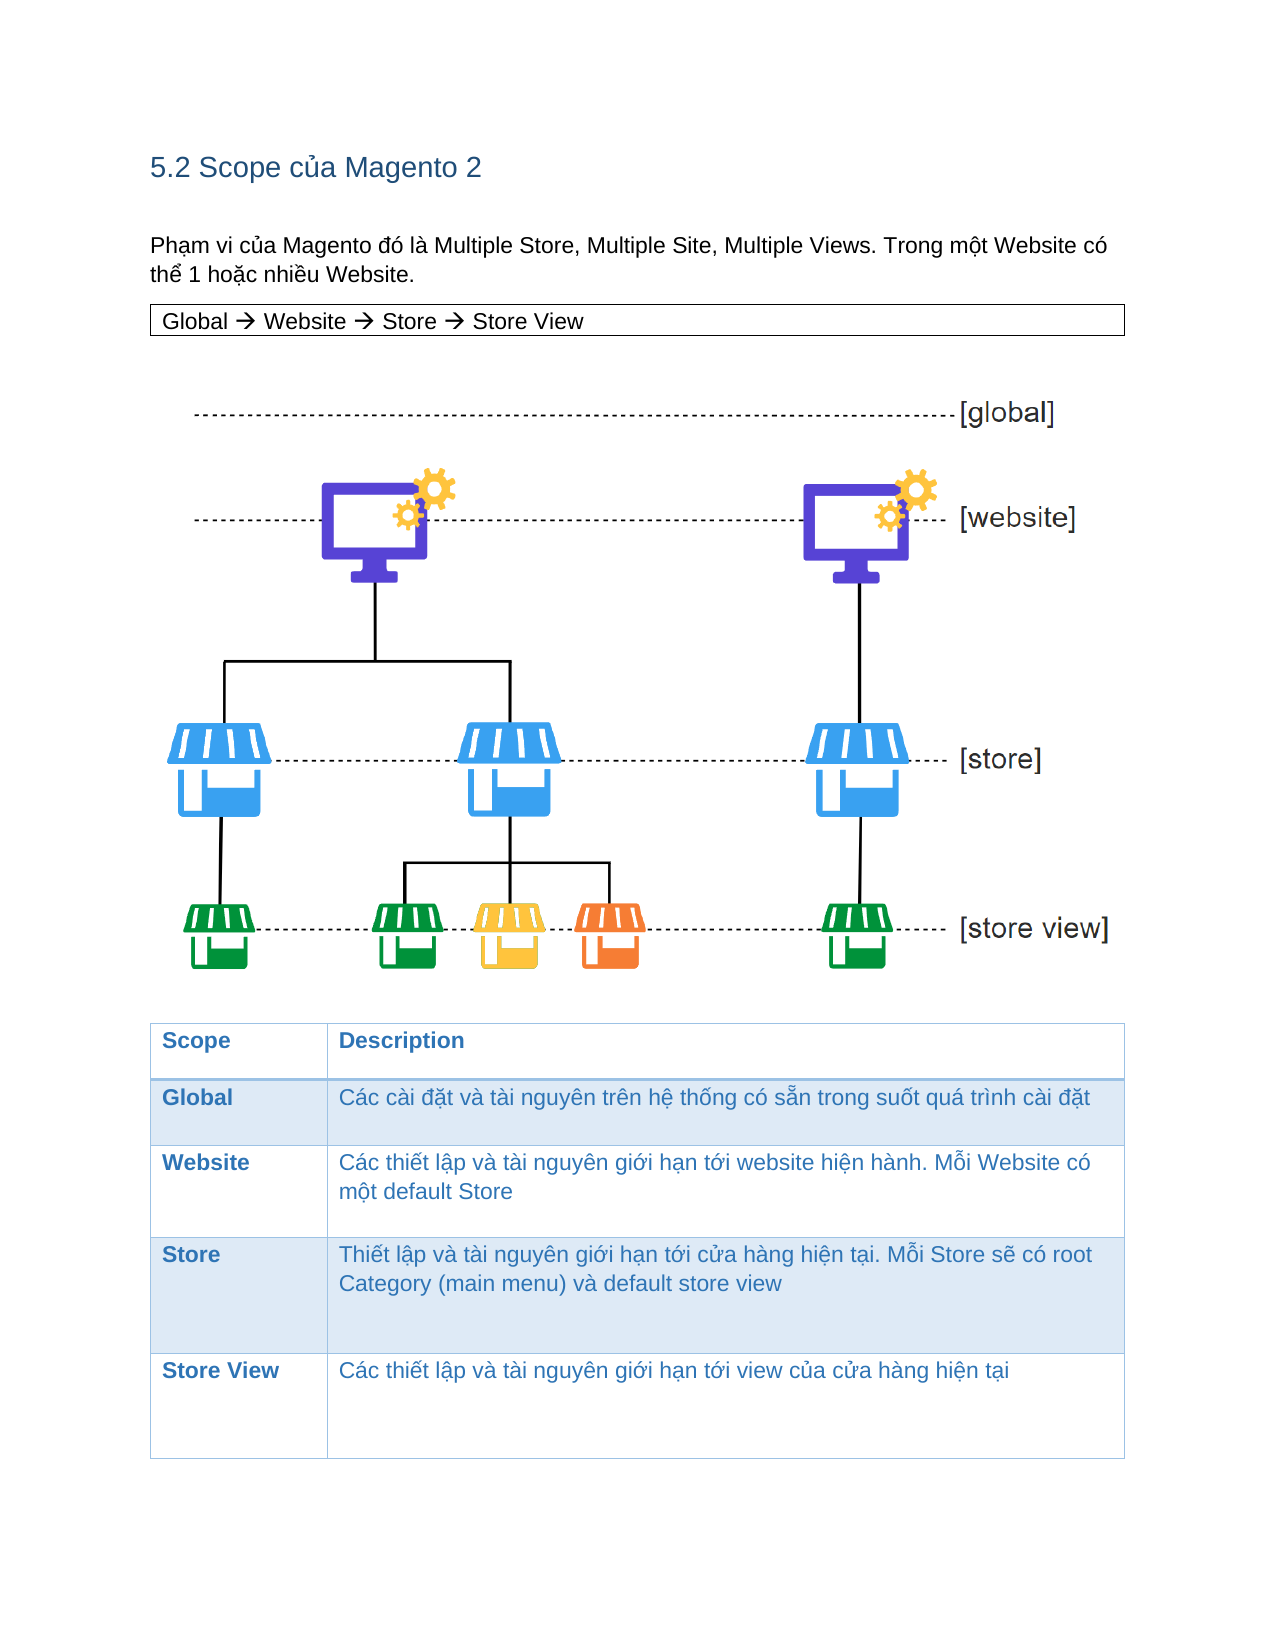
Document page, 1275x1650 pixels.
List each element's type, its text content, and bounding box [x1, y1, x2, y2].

table_header Scope [151, 1024, 327, 1078]
subtitle 5.2 Scope của Magento 2 [150, 150, 1125, 183]
table_cell Store [151, 1238, 327, 1353]
table_cell Các thiết lập và tài nguyên giới hạn tới website hiện hành. Mỗi Website có một default Store [328, 1146, 1124, 1237]
table_cell Thiết lập và tài nguyên giới hạn tới cửa hàng hiện tại. Mỗi Store sẽ có root Category (main menu) và default store view [328, 1238, 1124, 1353]
table_cell Store View [151, 1354, 327, 1457]
table_cell Global [151, 1081, 327, 1145]
text Phạm vi của Magento đó là Multiple Store, Multiple Site, Multiple Views. Trong một Website có thể 1 hoặc nhiều Website. [150, 229, 1125, 288]
table_cell Các cài đặt và tài nguyên trên hệ thống có sẵn trong suốt quá trình cài đặt [328, 1081, 1124, 1145]
table_header Global Website Store Store View [151, 305, 1124, 334]
table_cell Các thiết lập và tài nguyên giới hạn tới view của cửa hàng hiện tại [328, 1354, 1124, 1457]
table_header Description [328, 1024, 1124, 1078]
picture [150, 381, 1125, 1007]
table_cell Website [151, 1146, 327, 1237]
